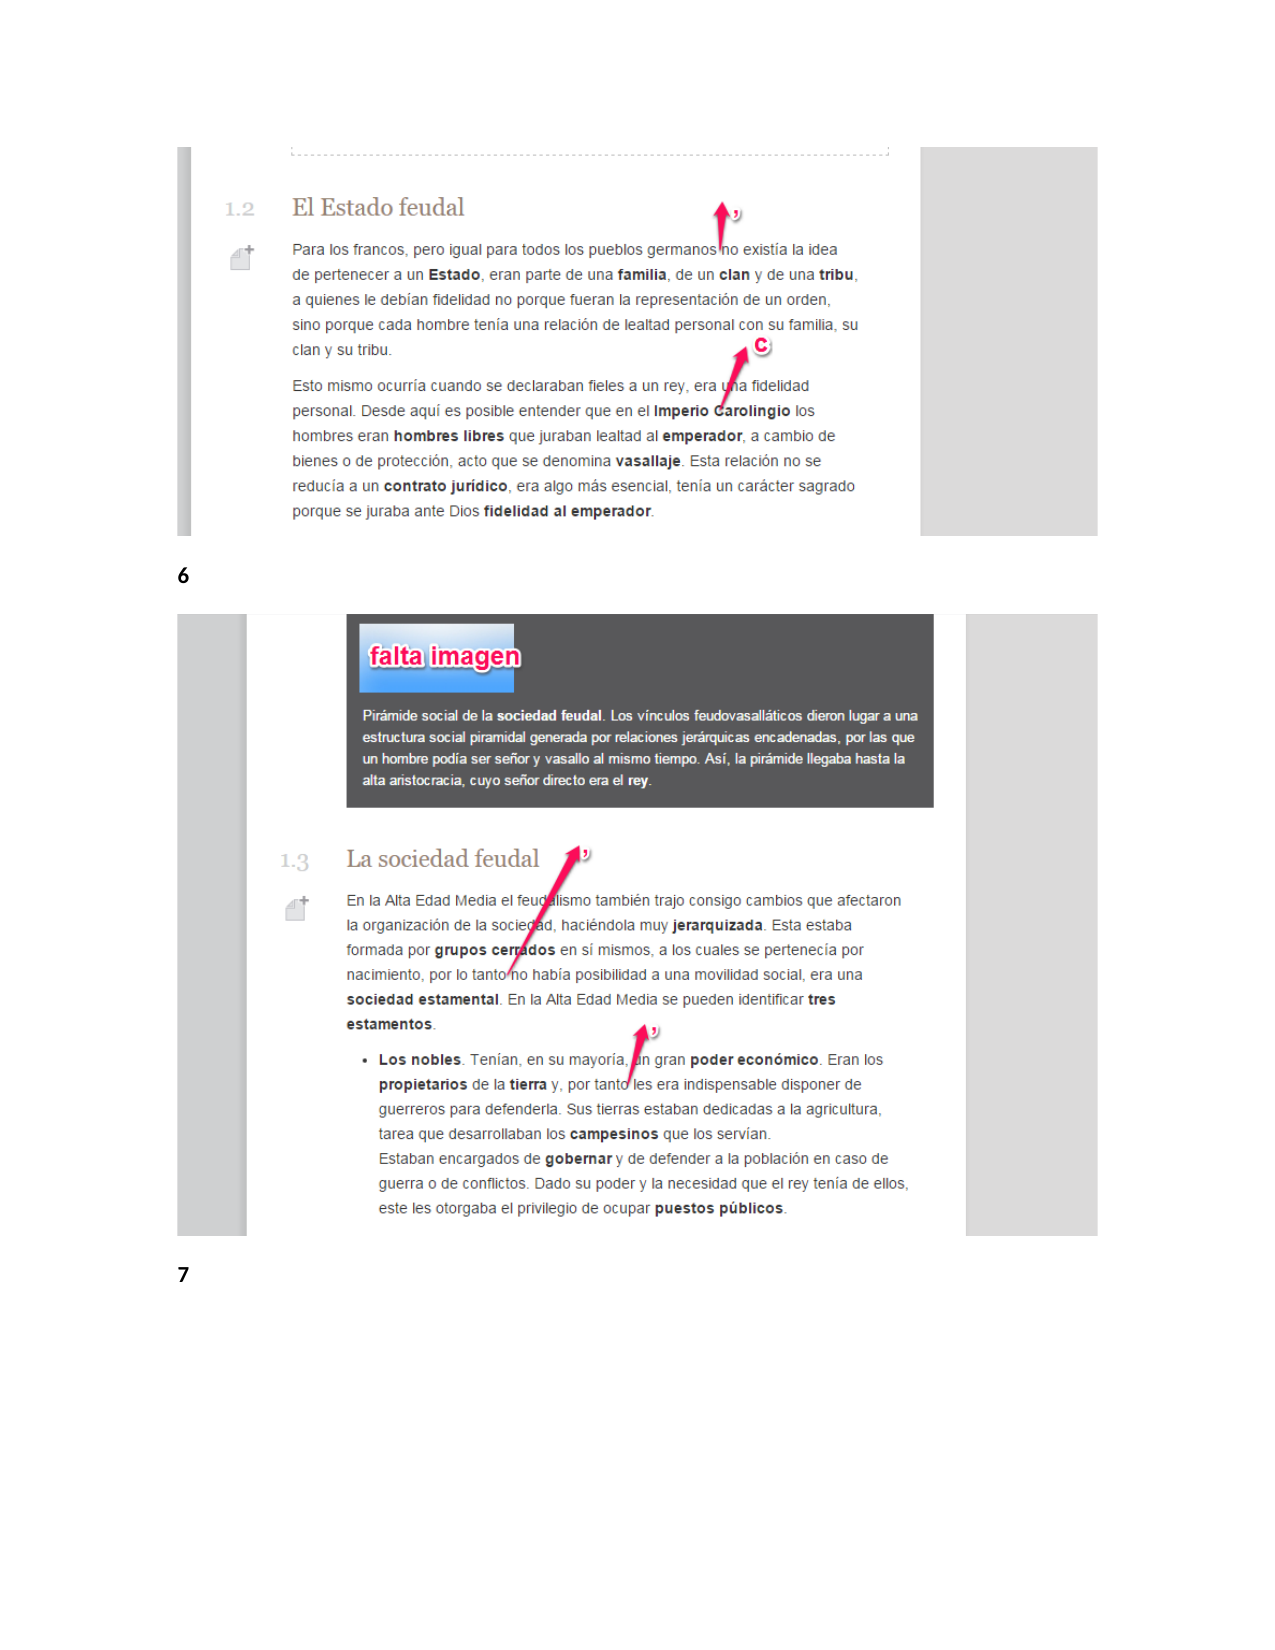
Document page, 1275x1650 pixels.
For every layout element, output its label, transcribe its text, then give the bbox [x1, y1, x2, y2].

picture [177, 147, 1098, 536]
picture [177, 614, 1098, 1236]
text 6 [177, 561, 1098, 589]
text 7 [177, 1260, 1098, 1288]
